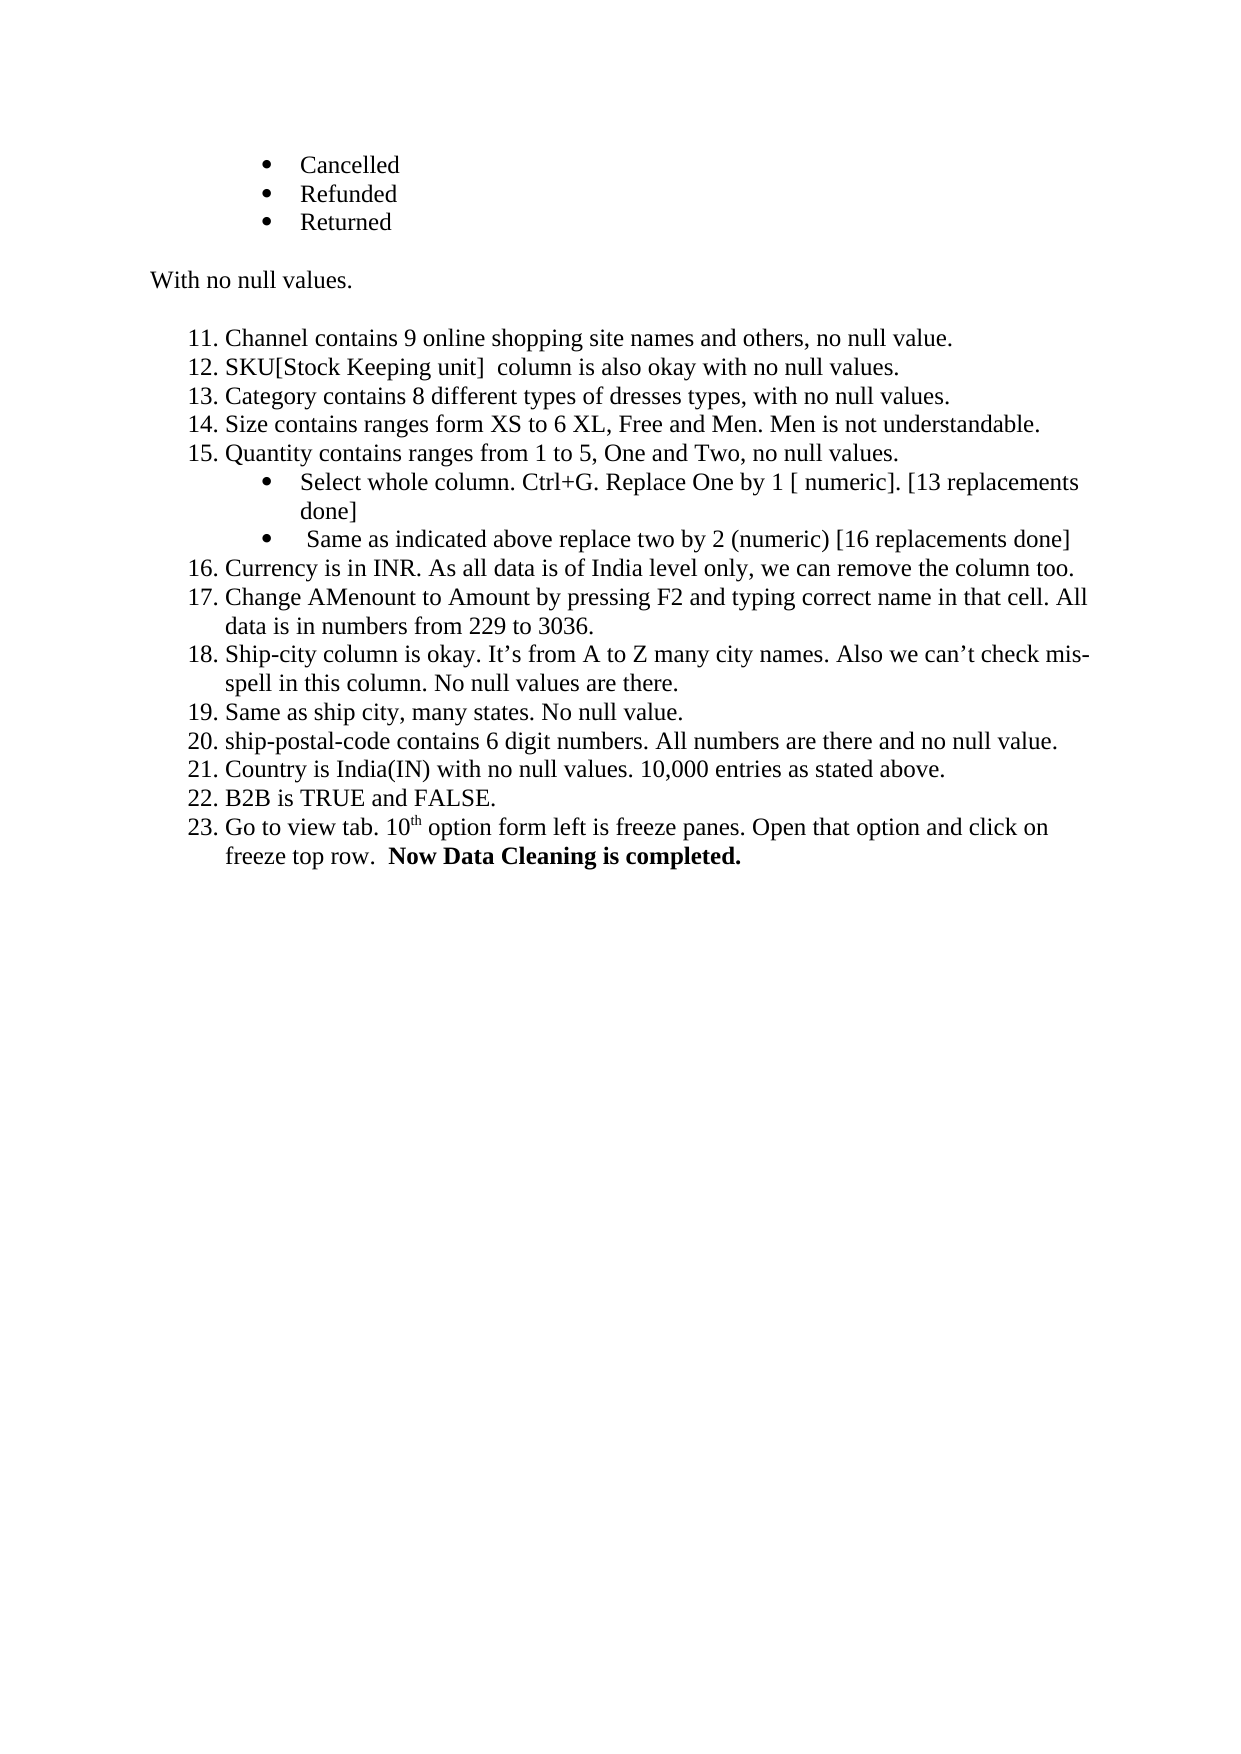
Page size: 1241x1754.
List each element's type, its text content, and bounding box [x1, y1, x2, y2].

list Go to view tab. 10th option form left is freeze panes. Open that option and click on freeze top row. Now Data Cleaning is completed. [187, 812, 1090, 869]
list Same as ship city, many states. No null value. [187, 697, 1090, 726]
list Country is India(IN) with no null values. 10,000 entries as stated above. [187, 754, 1090, 783]
list SKU[Stock Keeping unit] column is also okay with no null values. [187, 352, 1090, 381]
list B2B is TRUE and FALSE. [187, 783, 1090, 812]
list Category contains 8 different types of dresses types, with no null values. [187, 381, 1090, 409]
text With no null values. [150, 265, 1090, 294]
list Returned [262, 207, 1090, 236]
list Ship-city column is okay. It’s from A to Z many city names. Also we can’t check mis-spell in this column. No null values are there. [187, 639, 1090, 697]
list Cancelled [262, 150, 1090, 179]
list Same as indicated above replace two by 2 (numeric) [16 replacements done] [262, 524, 1090, 553]
list Change AMenount to Amount by pressing F2 and typing correct name in that cell. All data is in numbers from 229 to 3036. [187, 582, 1090, 639]
list Size contains ranges form XS to 6 XL, Free and Men. Men is not understandable. [187, 409, 1090, 438]
list Channel contains 9 online shopping site names and others, no null value. [187, 323, 1090, 352]
list Quantity contains ranges from 1 to 5, One and Two, no null values. [187, 438, 1090, 467]
list Currency is in INR. As all data is of India level only, we can remove the column too. [187, 553, 1090, 582]
list Refunded [262, 179, 1090, 207]
list ship-postal-code contains 6 digit numbers. All numbers are there and no null value. [187, 726, 1090, 754]
list Select whole column. Ctrl+G. Replace One by 1 [ numeric]. [13 replacements done] [262, 467, 1090, 524]
